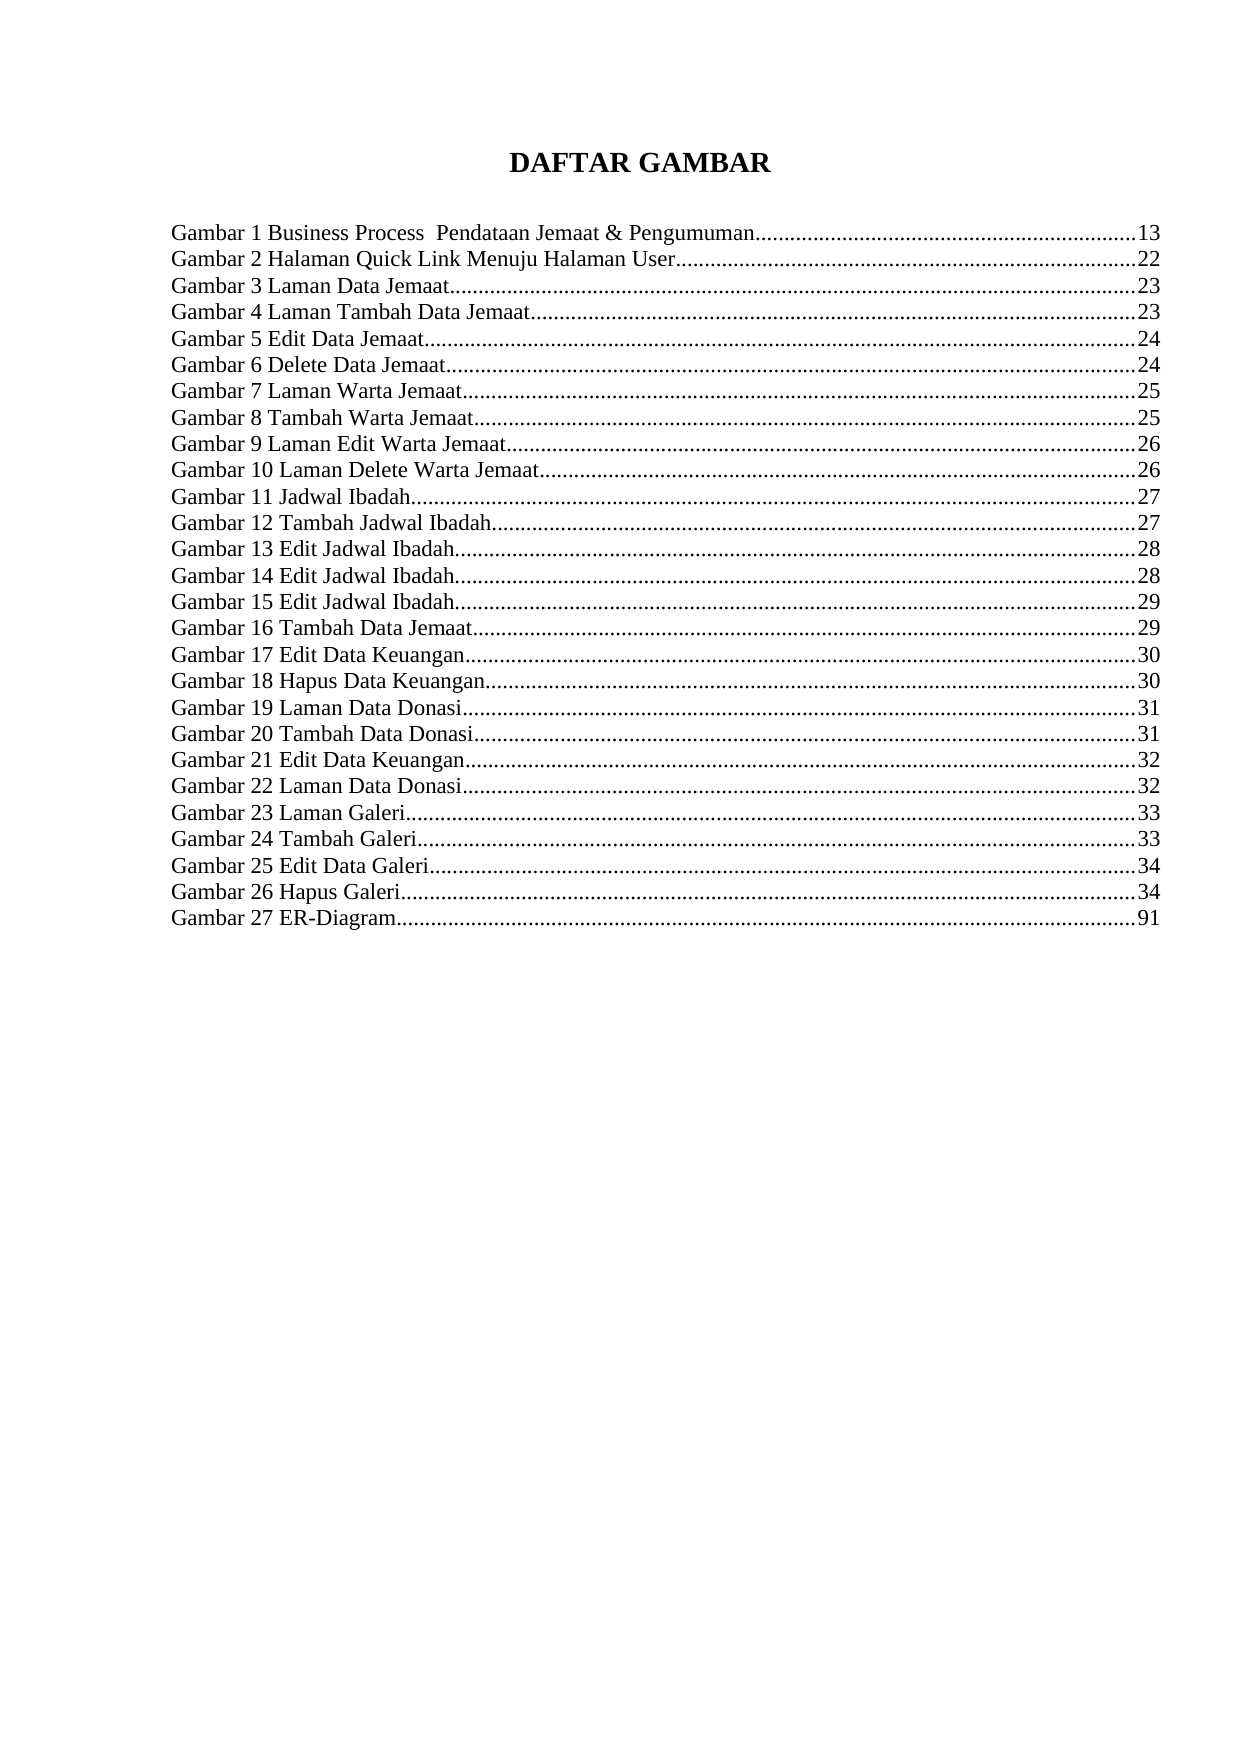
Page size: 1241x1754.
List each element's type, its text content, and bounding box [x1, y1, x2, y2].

text DAFTAR GAMBAR [278, 145, 1001, 178]
text Gambar 20 Tambah Data Donasi 31 [171, 720, 1161, 746]
text Gambar 18 Hapus Data Keuangan 30 [171, 667, 1161, 693]
text Gambar 17 Edit Data Keuangan 30 [171, 641, 1161, 667]
text Gambar 10 Laman Delete Warta Jemaat 26 [171, 456, 1161, 483]
text Gambar 24 Tambah Galeri 33 [171, 825, 1161, 852]
text Gambar 26 Hapus Galeri 34 [171, 878, 1161, 904]
text Gambar 14 Edit Jadwal Ibadah. 28 [171, 562, 1161, 588]
text Gambar 1 Business Process Pendataan Jemaat & Pengumuman 13 [171, 219, 1161, 246]
text Gambar 5 Edit Data Jemaat 24 [171, 324, 1161, 351]
text Gambar 3 Laman Data Jemaat 23 [171, 272, 1161, 298]
text Gambar 12 Tambah Jadwal Ibadah. 27 [171, 509, 1161, 535]
text Gambar 16 Tambah Data Jemaat 29 [171, 614, 1161, 641]
text Gambar 15 Edit Jadwal Ibadah. 29 [171, 588, 1161, 614]
text Gambar 7 Laman Warta Jemaat 25 [171, 377, 1161, 404]
text Gambar 13 Edit Jadwal Ibadah. 28 [171, 535, 1161, 562]
text Gambar 4 Laman Tambah Data Jemaat 23 [171, 298, 1161, 324]
text Gambar 6 Delete Data Jemaat 24 [171, 351, 1161, 377]
text Gambar 9 Laman Edit Warta Jemaat 26 [171, 430, 1161, 456]
text Gambar 11 Jadwal Ibadah. 27 [171, 483, 1161, 509]
text Gambar 22 Laman Data Donasi 32 [171, 773, 1161, 799]
text Gambar 8 Tambah Warta Jemaat 25 [171, 404, 1161, 430]
text Gambar 25 Edit Data Galeri 34 [171, 852, 1161, 878]
text Gambar 2 Halaman Quick Link Menuju Halaman User 22 [171, 246, 1161, 272]
text Gambar 23 Laman Galeri 33 [171, 799, 1161, 825]
text Gambar 19 Laman Data Donasi 31 [171, 693, 1161, 720]
text Gambar 21 Edit Data Keuangan 32 [171, 746, 1161, 773]
text Gambar 27 ER-Diagram 91 [171, 904, 1161, 931]
